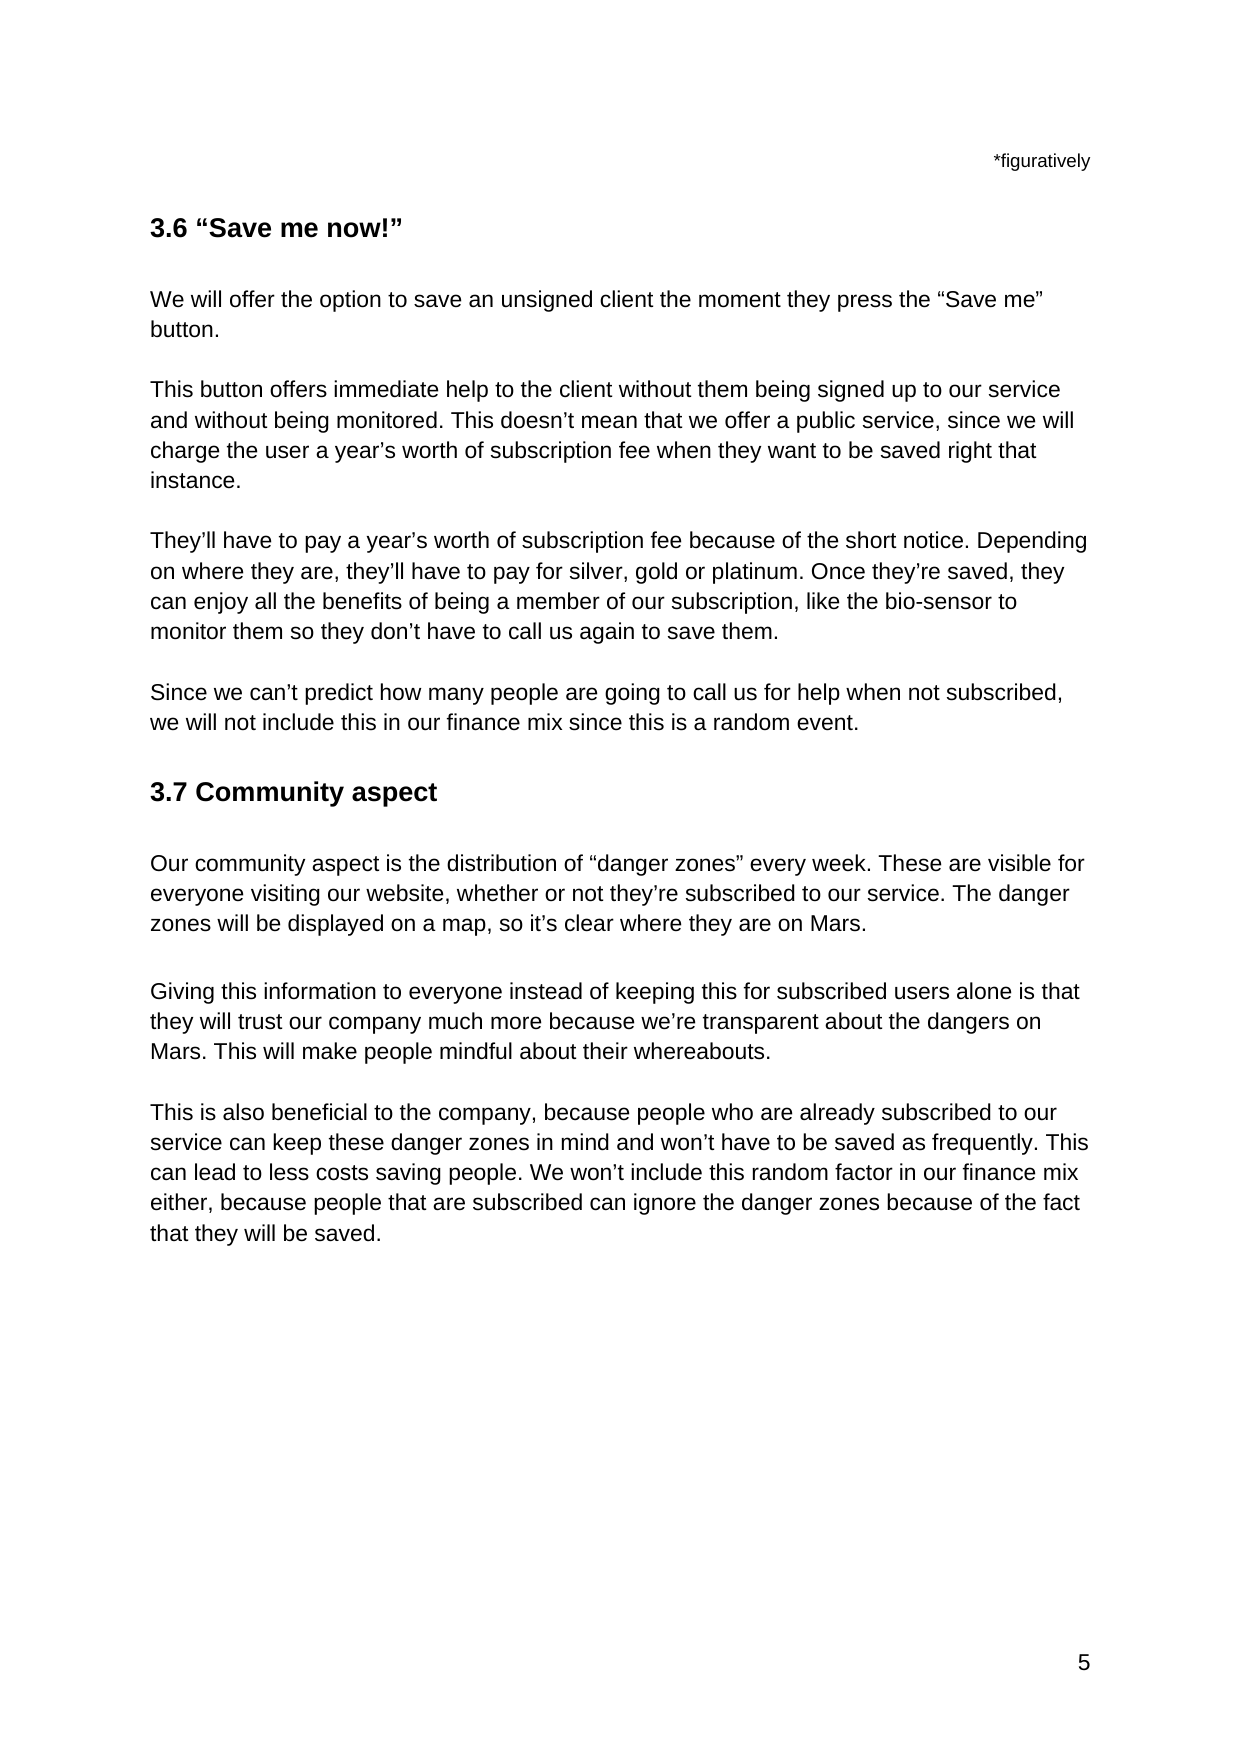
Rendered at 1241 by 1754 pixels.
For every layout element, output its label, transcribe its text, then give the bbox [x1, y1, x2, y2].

subtitle 3.7 Community aspect [150, 776, 1090, 808]
subtitle Giving this information to everyone instead of keeping this for subscribed users alone is that they will trust our company much more because we’re transparent about the dangers on Mars. This will make people mindful about their whereabouts. This is also beneficial to the company, because people who are already subscribed to our service can keep these danger zones in mind and won’t have to be saved as frequently. This can lead to less costs saving people. We won’t include this random factor in our finance mix either, because people that are subscribed can ignore the danger zones because of the fact that they will be saved. [150, 978, 1090, 1246]
subtitle Our community aspect is the distribution of “danger zones” every week. These are visible for everyone visiting our website, whether or not they’re subscribed to our service. The danger zones will be displayed on a map, so it’s clear where they are on Mars. [150, 850, 1090, 937]
subtitle We will offer the option to save an unsigned client the moment they press the “Save me” button. This button offers immediate help to the client without them being signed up to our service and without being monitored. This doesn’t mean that we offer a public service, since we will charge the user a year’s worth of subscription fee when they want to be saved right that instance. They’ll have to pay a year’s worth of subscription fee because of the short notice. Depending on where they are, they’ll have to pay for silver, gold or platinum. Once they’re saved, they can enjoy all the benefits of being a member of our subscription, like the bio-sensor to monitor them so they don’t have to call us again to save them. Since we can’t predict how many people are going to call us for help when not subscribed, we will not include this in our finance mix since this is a random event. [150, 286, 1090, 735]
subtitle 3.6 “Save me now!” [150, 212, 1090, 243]
text *figuratively [150, 150, 1090, 172]
